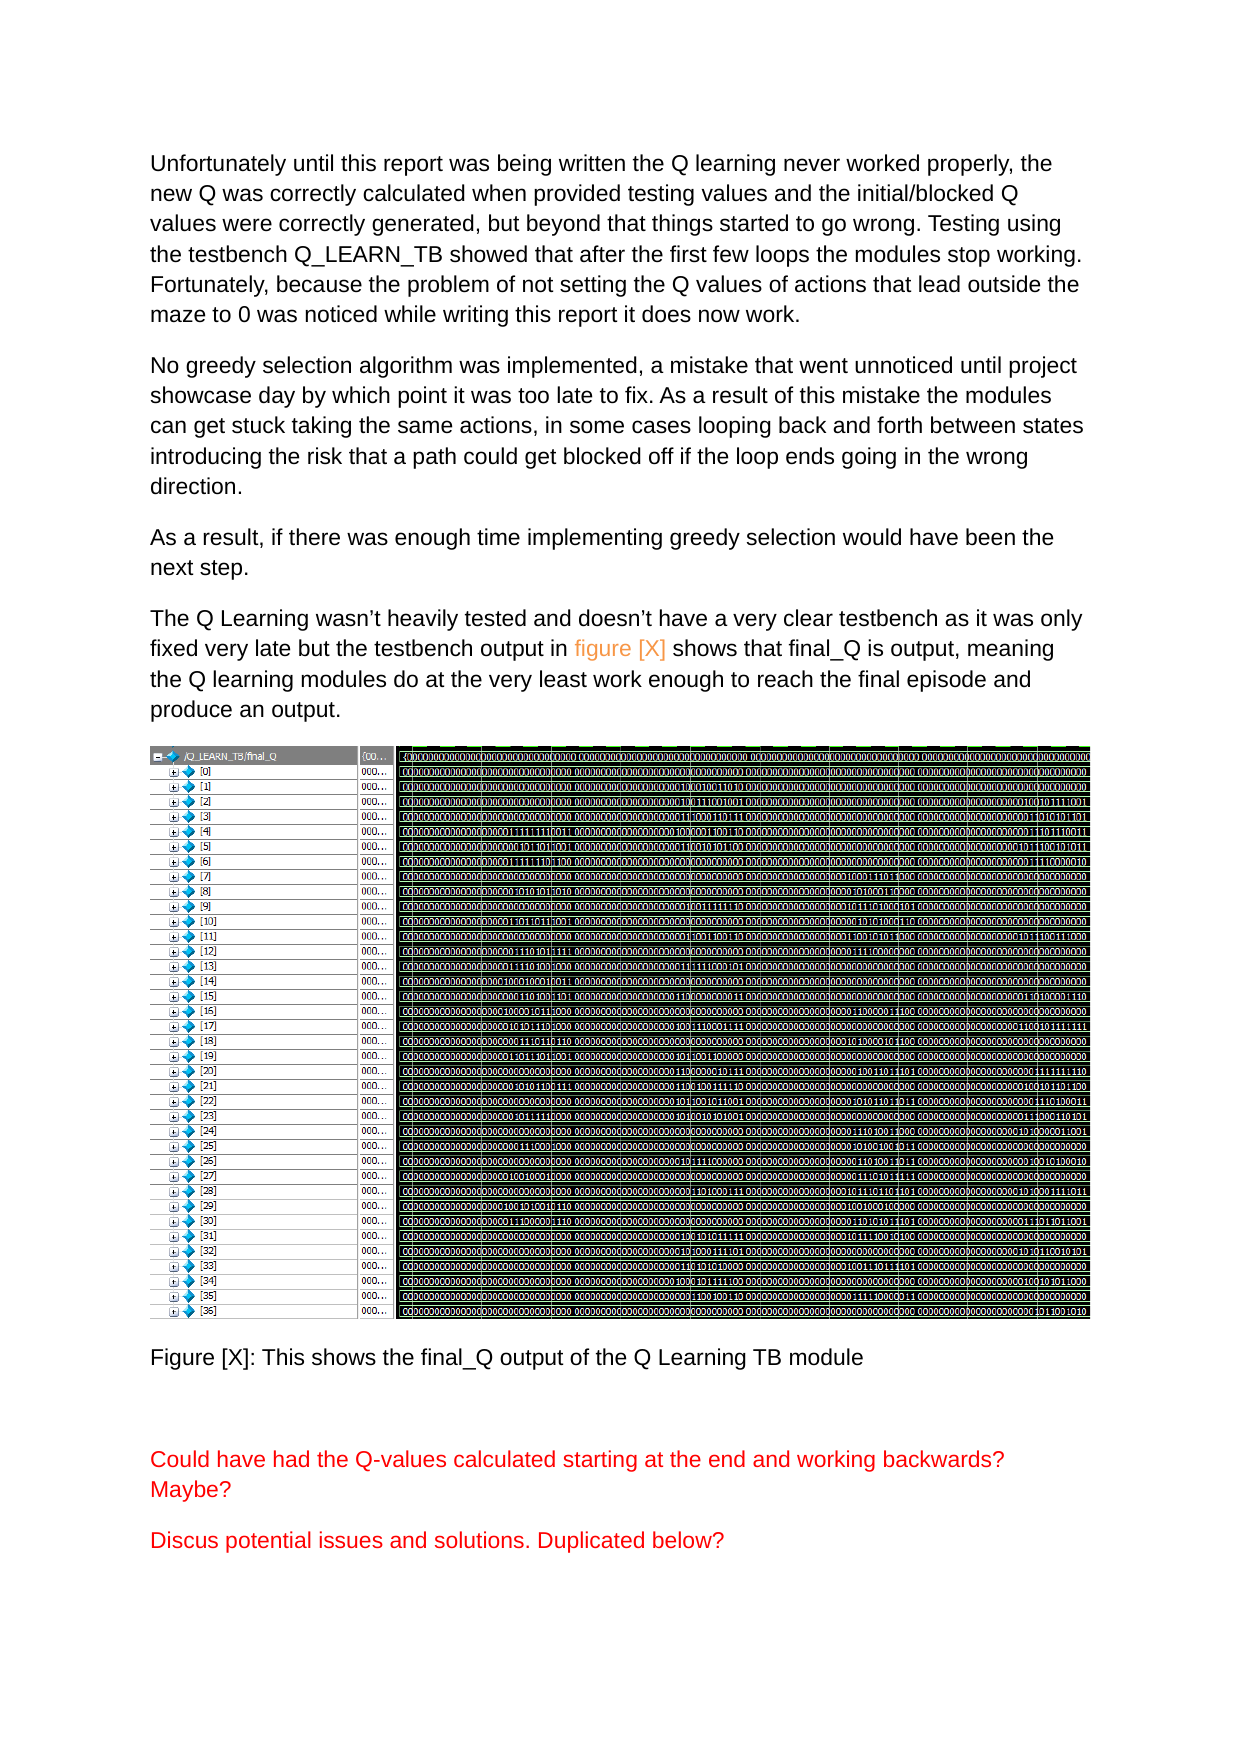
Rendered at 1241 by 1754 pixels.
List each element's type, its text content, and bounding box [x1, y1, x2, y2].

text Discus potential issues and solutions. Duplicated below? [150, 1527, 1090, 1553]
text No greedy selection algorithm was implemented, a mistake that went unnoticed until project showcase day by which point it was too late to fix. As a result of this mistake the modules can get stuck taking the same actions, in some cases looping back and forth between states introducing the risk that a path could get blocked off if the loop ends going in the wrong direction. [150, 352, 1090, 499]
text The Q Learning wasn’t heavily tested and doesn’t have a very clear testbench as it was only fixed very late but the testbench output in figure [X] shows that final_Q is output, meaning the Q learning modules do at the very least work enough to reach the final episode and produce an output. [150, 605, 1090, 722]
text As a result, if there was enough time implementing greedy selection would have been the next step. [150, 524, 1090, 581]
text Figure [X]: This shows the final_Q output of the Q Learning TB module [150, 1343, 1090, 1370]
text Unfortunately until this report was being written the Q learning never worked properly, the new Q was correctly calculated when provided testing values and the initial/blocked Q values were correctly generated, but beyond that things started to go wrong. Testing using the testbench Q_LEARN_TB showed that after the first few loops the modules stop working. Fortunately, because the problem of not setting the Q values of actions that lead outside the maze to 0 was noticed while writing this report it does now work. [150, 150, 1090, 327]
picture [150, 746, 1091, 1319]
text Could have had the Q-values calculated starting at the end and working backwards? Maybe? [150, 1446, 1090, 1502]
